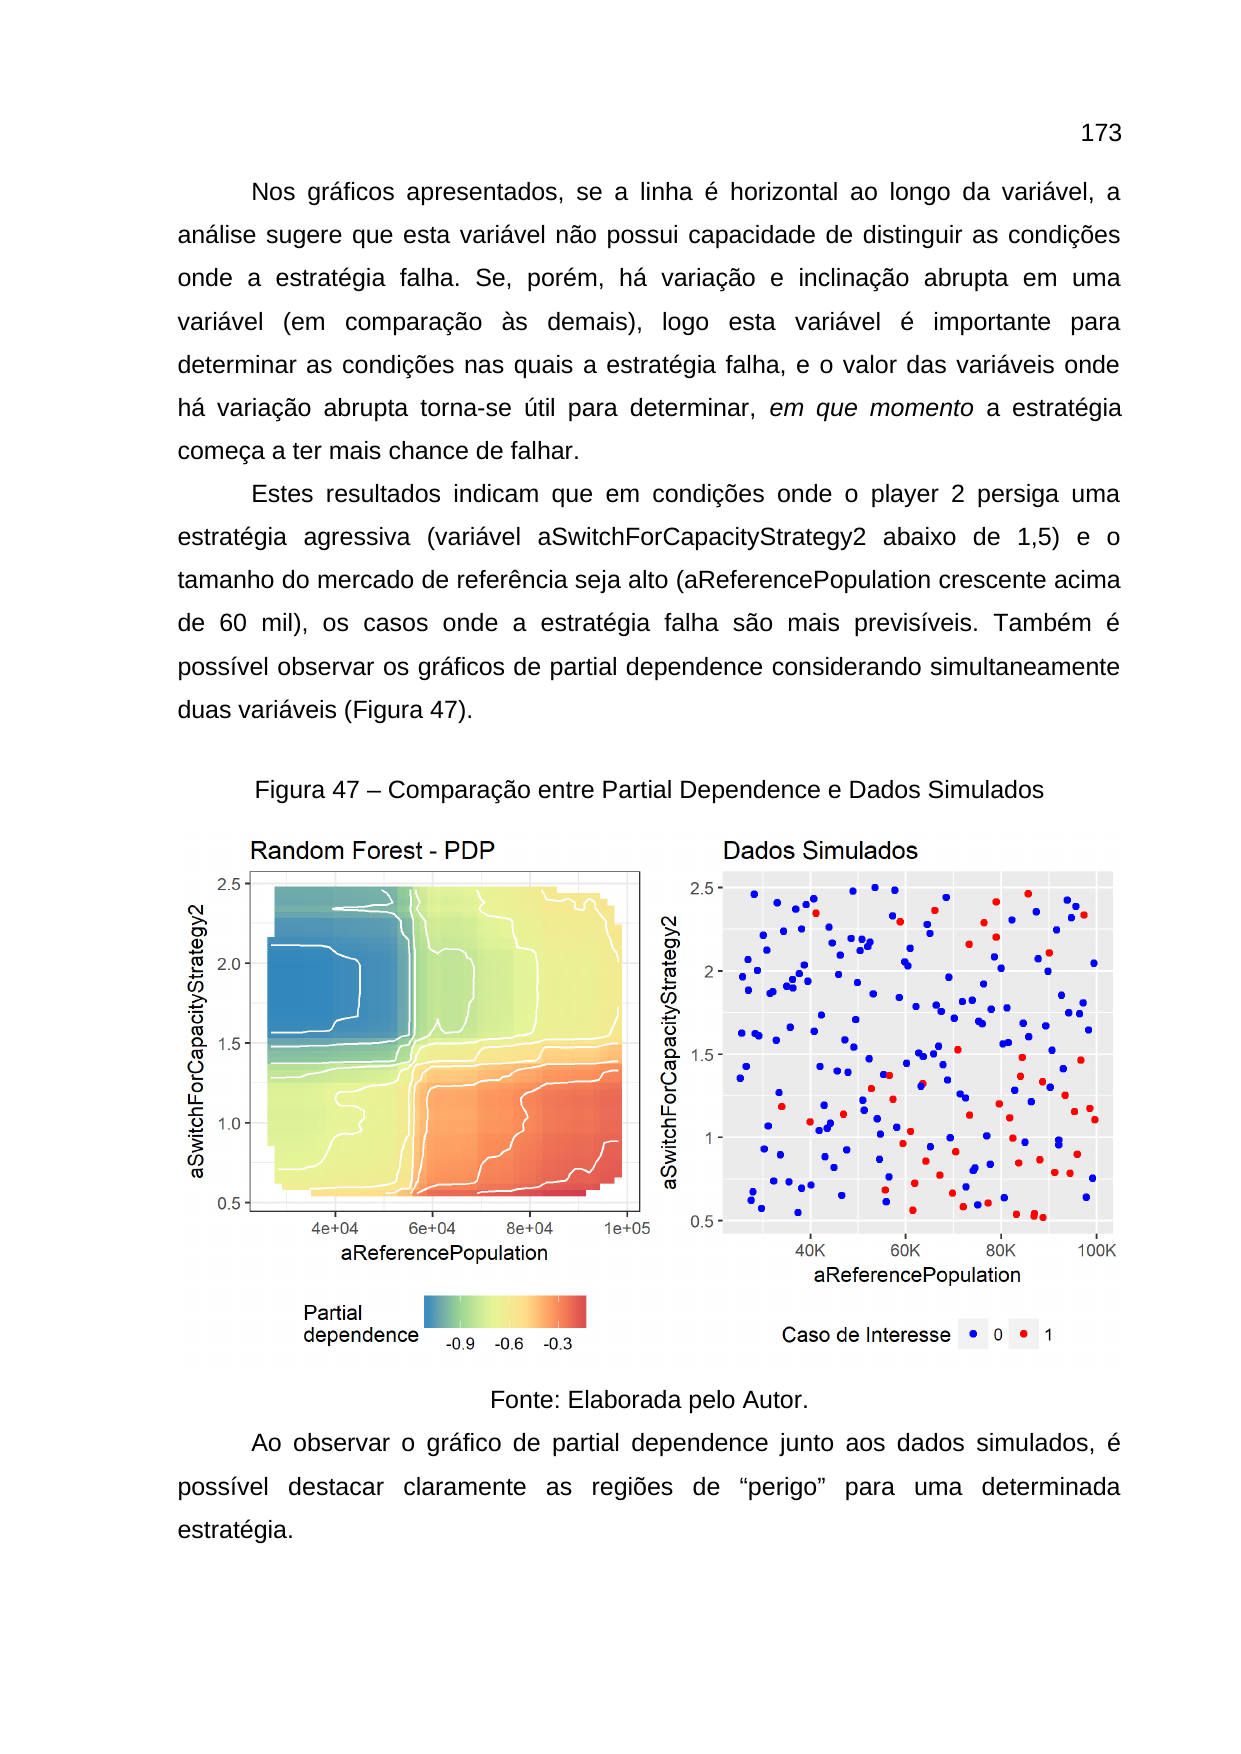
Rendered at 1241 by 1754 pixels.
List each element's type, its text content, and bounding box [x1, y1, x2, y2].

text Nos gráficos apresentados, se a linha é horizontal ao longo da variável, a análise sugere que esta variável não possui capacidade de distinguir as condições onde a estratégia falha. Se, porém, há variação e inclinação abrupta em uma variável (em comparação às demais), logo esta variável é importante para determinar as condições nas quais a estratégia falha, e o valor das variáveis onde há variação abrupta torna-se útil para determinar, em que momento a estratégia começa a ter mais chance de falhar. [177, 177, 1122, 465]
text Figura 48 – Comparação entre Partial Dependence e Dados Simulados [177, 775, 1122, 804]
text Estes resultados indicam que em condições onde o player 2 persiga uma estratégia agressiva (variável aSwitchForCapacityStrategy2 abaixo de 1,5) e o tamanho do mercado de referência seja alto (aReferencePopulation crescente acima de 60 mil), os casos onde a estratégia falha são mais previsíveis. Também é possível observar os gráficos de partial dependence considerando simultaneamente duas variáveis (Figura 47). [177, 479, 1122, 723]
text Fonte: Elaborada pelo Autor. [177, 1385, 1122, 1414]
picture [177, 831, 1123, 1371]
text Ao observar o gráfico de partial dependence junto aos dados simulados, é possível destacar claramente as regiões de “perigo” para uma determinada estratégia. [177, 1428, 1122, 1543]
